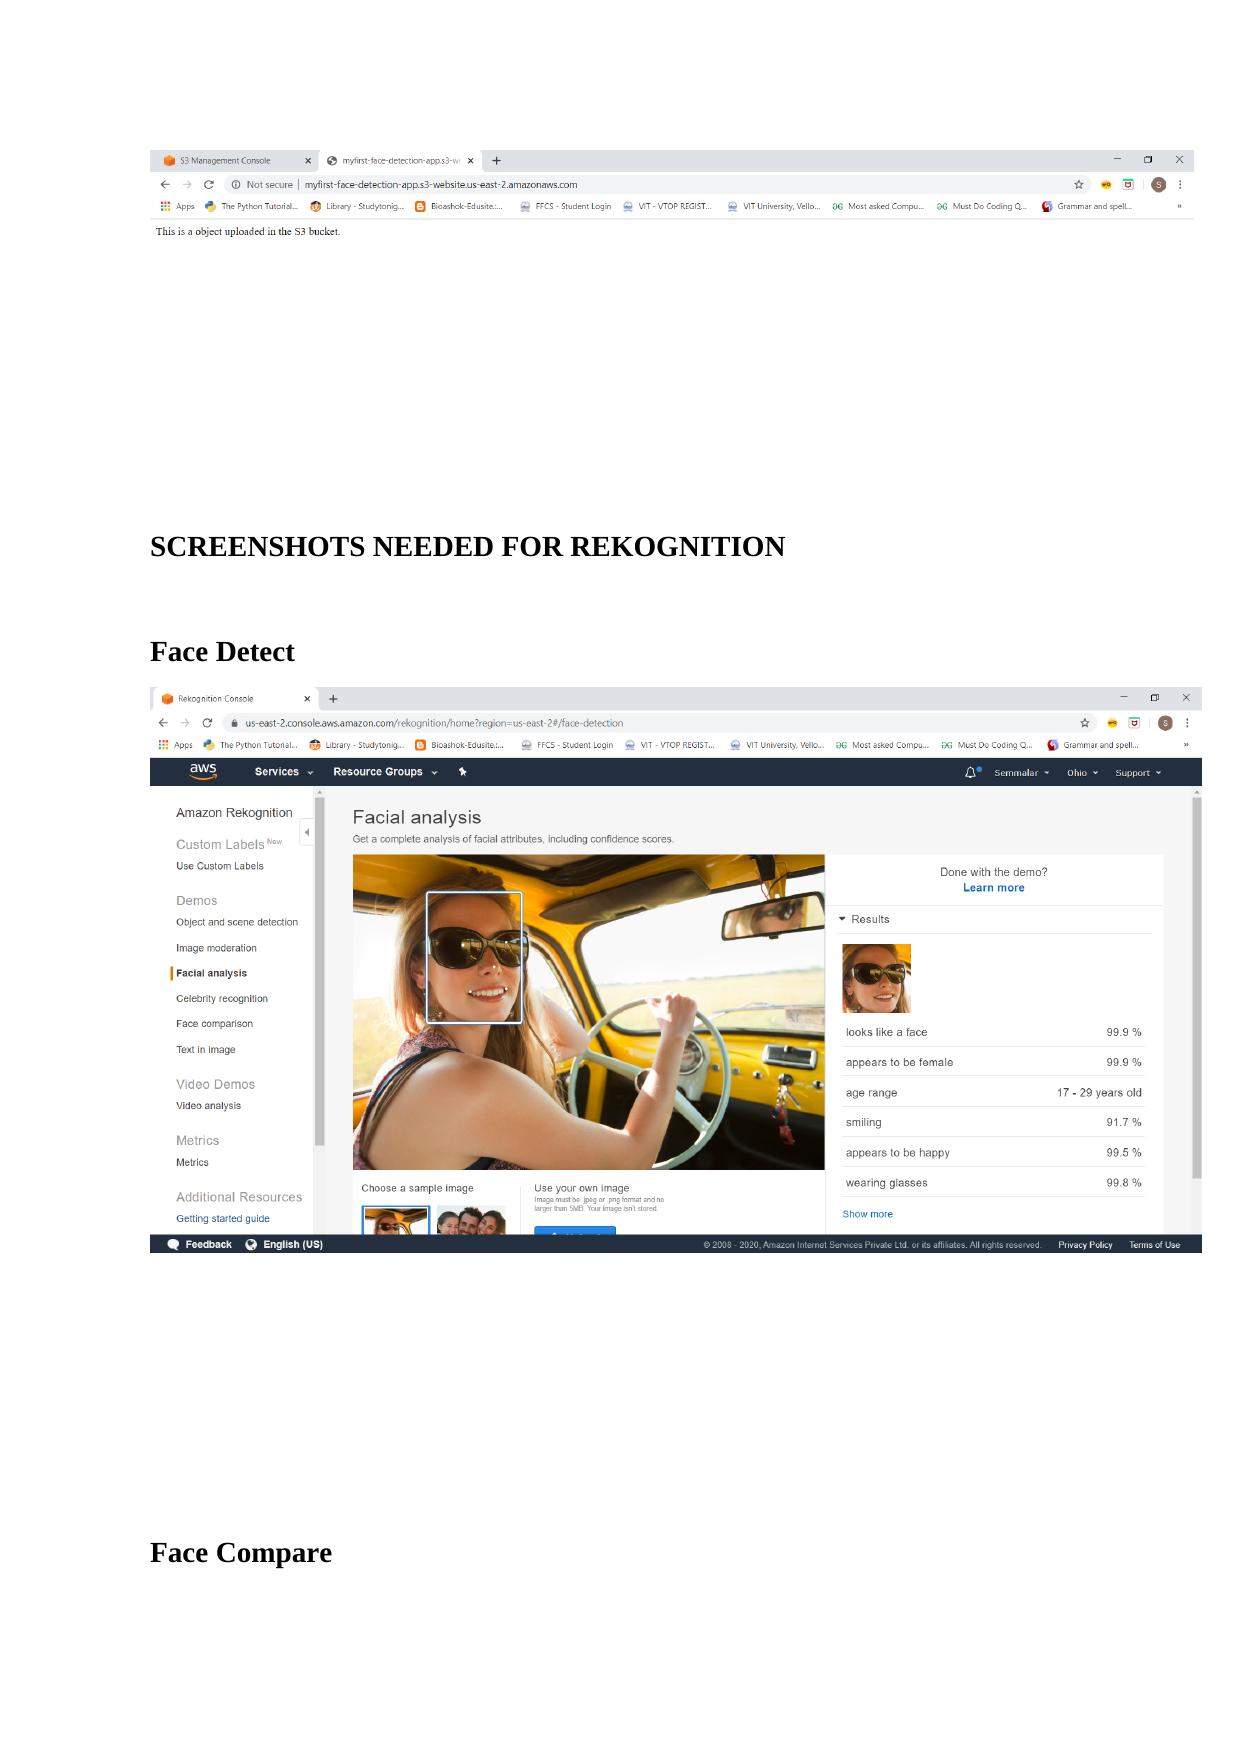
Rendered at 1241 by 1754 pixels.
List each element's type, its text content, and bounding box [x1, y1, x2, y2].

text Face Detect [150, 634, 1090, 668]
text SCREENSHOTS NEEDED FOR REKOGNITION [150, 529, 1090, 562]
picture [150, 150, 1195, 510]
picture [150, 687, 1202, 1253]
text Face Compare [150, 1535, 1090, 1569]
